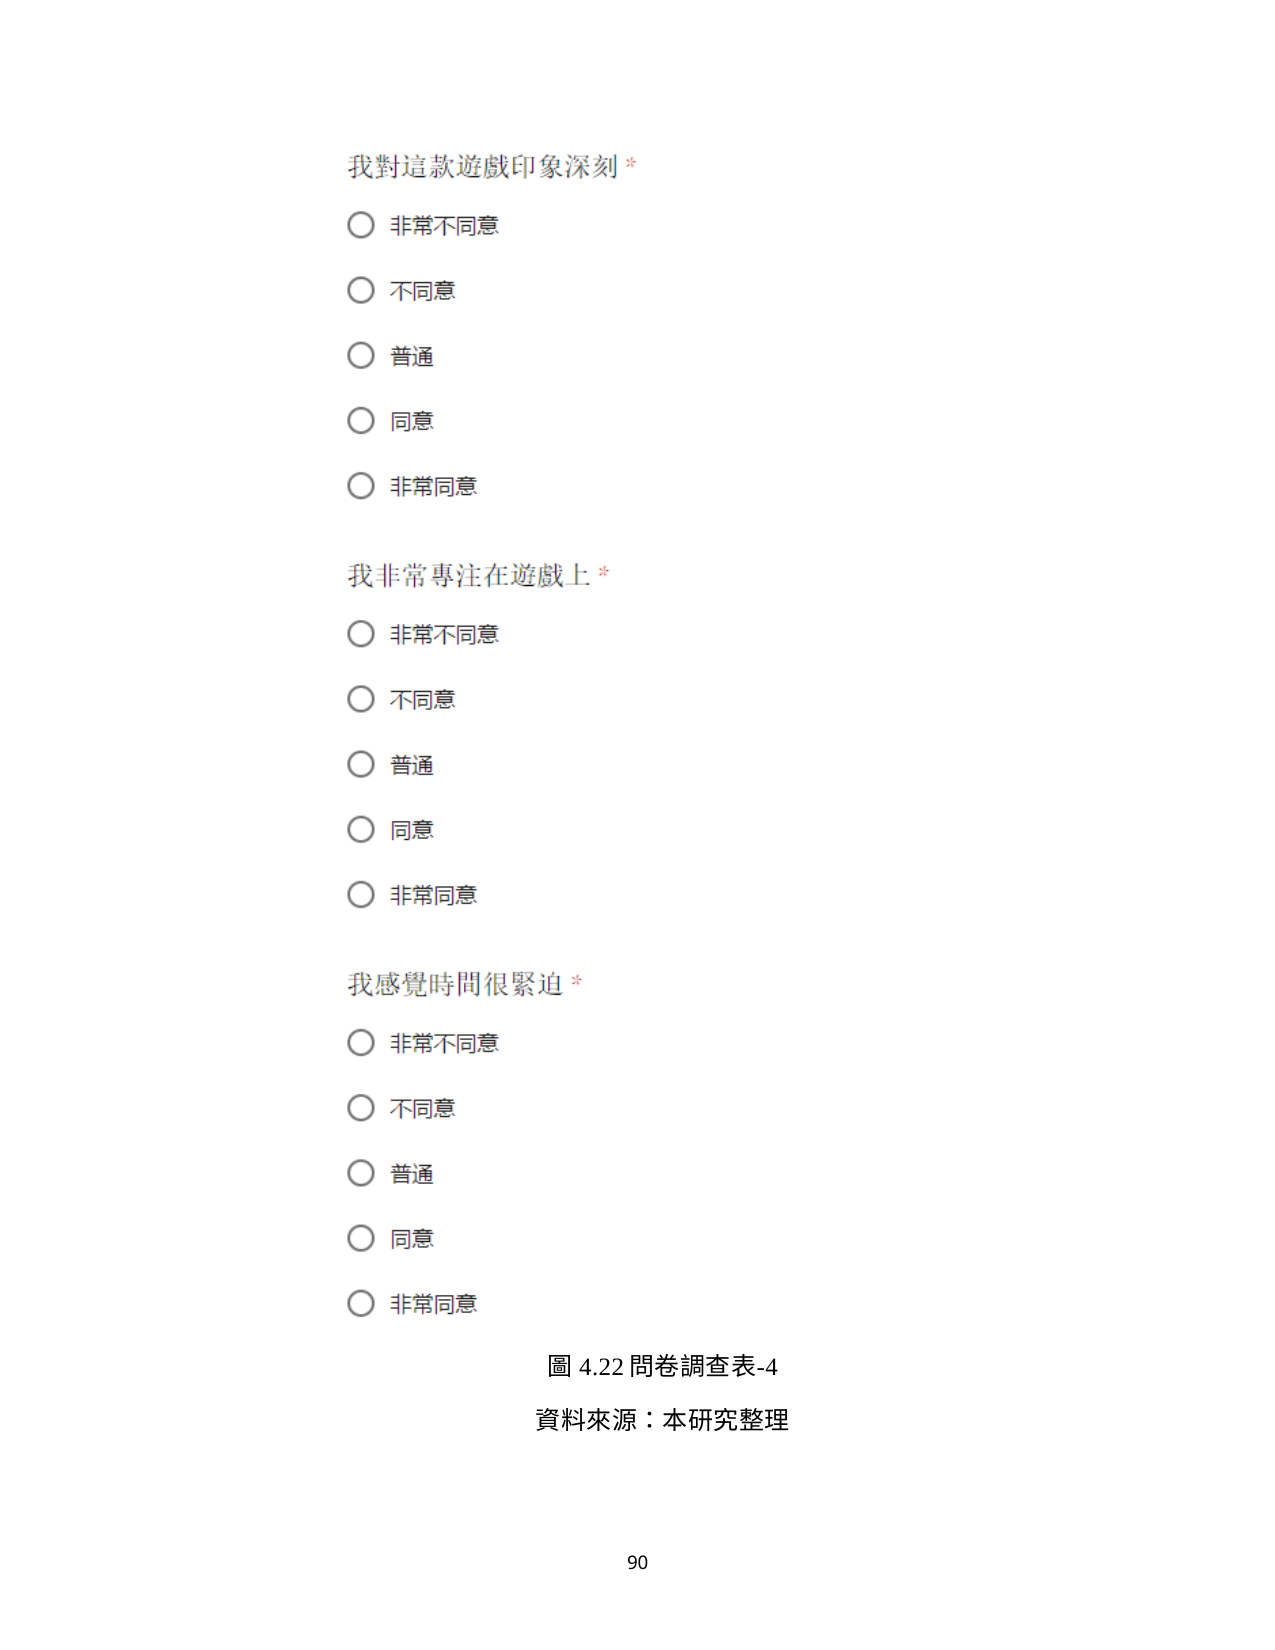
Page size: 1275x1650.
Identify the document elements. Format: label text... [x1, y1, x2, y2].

text 圖 4.22問卷調查表-4 [150, 1346, 1125, 1382]
text 資料來源：本研究整理 [150, 1400, 1125, 1437]
picture [315, 149, 1010, 1332]
